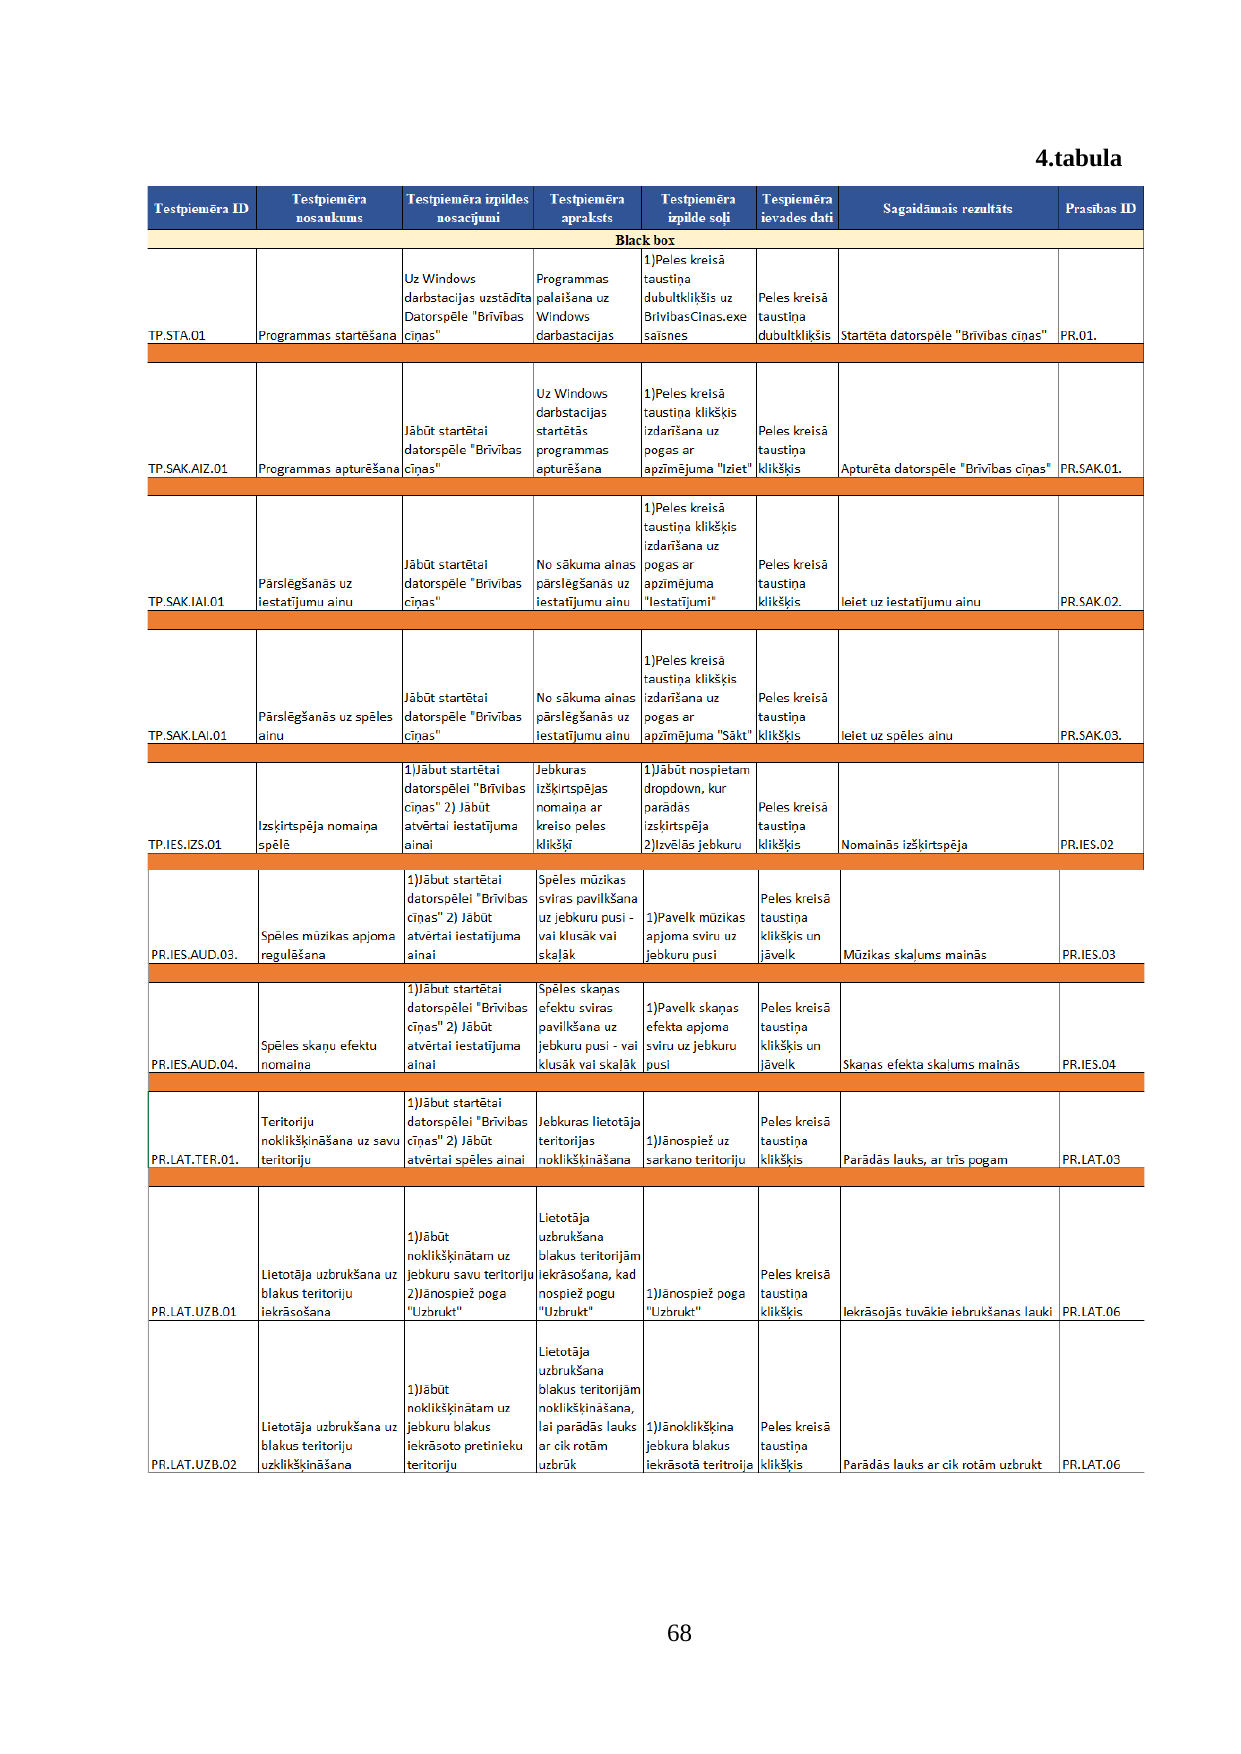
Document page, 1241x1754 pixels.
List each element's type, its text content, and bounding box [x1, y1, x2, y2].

list 4.tabula [311, 143, 1122, 172]
picture [147, 186, 1145, 1473]
